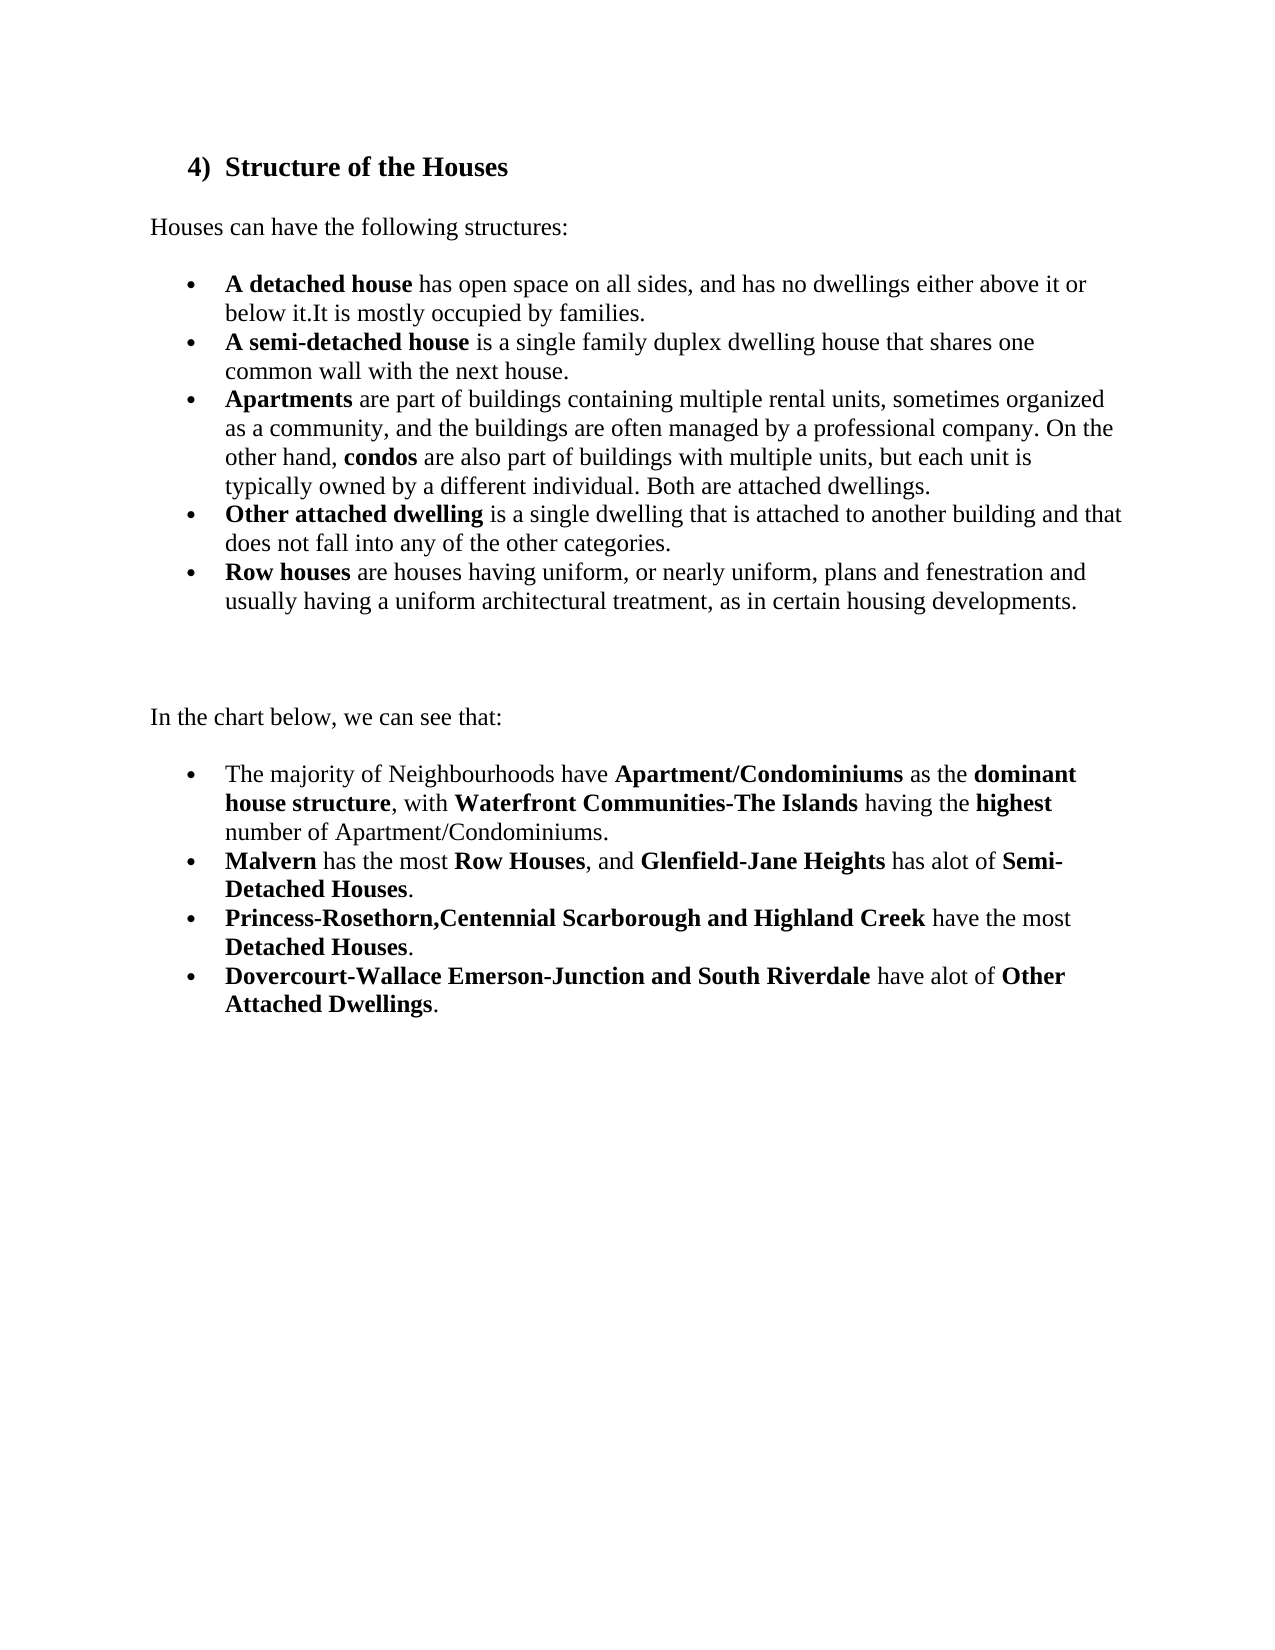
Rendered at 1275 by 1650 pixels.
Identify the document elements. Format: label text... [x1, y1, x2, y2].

list A detached house has open space on all sides, and has no dwellings either above it or below it.It is mostly occupied by families. [187, 269, 1125, 327]
text In the chart below, we can see that: [150, 702, 1125, 730]
list Apartments are part of buildings containing multiple rental units, sometimes organized as a community, and the buildings are often managed by a professional company. On the other hand, condos are also part of buildings with multiple units, but each unit is typically owned by a different individual. Both are attached dwellings. [187, 384, 1125, 499]
text Houses can have the following structures: [150, 212, 1125, 240]
subtitle Structure of the Houses [187, 150, 1125, 182]
list A semi-detached house is a single family duplex dwelling house that shares one common wall with the next house. [187, 327, 1125, 384]
list The majority of Neighbourhoods have Apartment/Condominiums as the dominant house structure, with Waterfront Communities-The Islands having the highest number of Apartment/Condominiums. [187, 759, 1125, 846]
list Other attached dwelling is a single dwelling that is attached to another building and that does not fall into any of the other categories. [187, 499, 1125, 557]
list Row houses are houses having uniform, or nearly uniform, plans and fenestration and usually having a uniform architectural treatment, as in certain housing developments. [187, 557, 1125, 614]
list Princess-Rosethorn,Centennial Scarborough and Highland Creek have the most Detached Houses. [187, 903, 1125, 961]
list Dovercourt-Wallace Emerson-Junction and South Riverdale have alot of Other Attached Dwellings. [187, 961, 1125, 1018]
list Malvern has the most Row Houses, and Glenfield-Jane Heights has alot of Semi-Detached Houses. [187, 846, 1125, 903]
